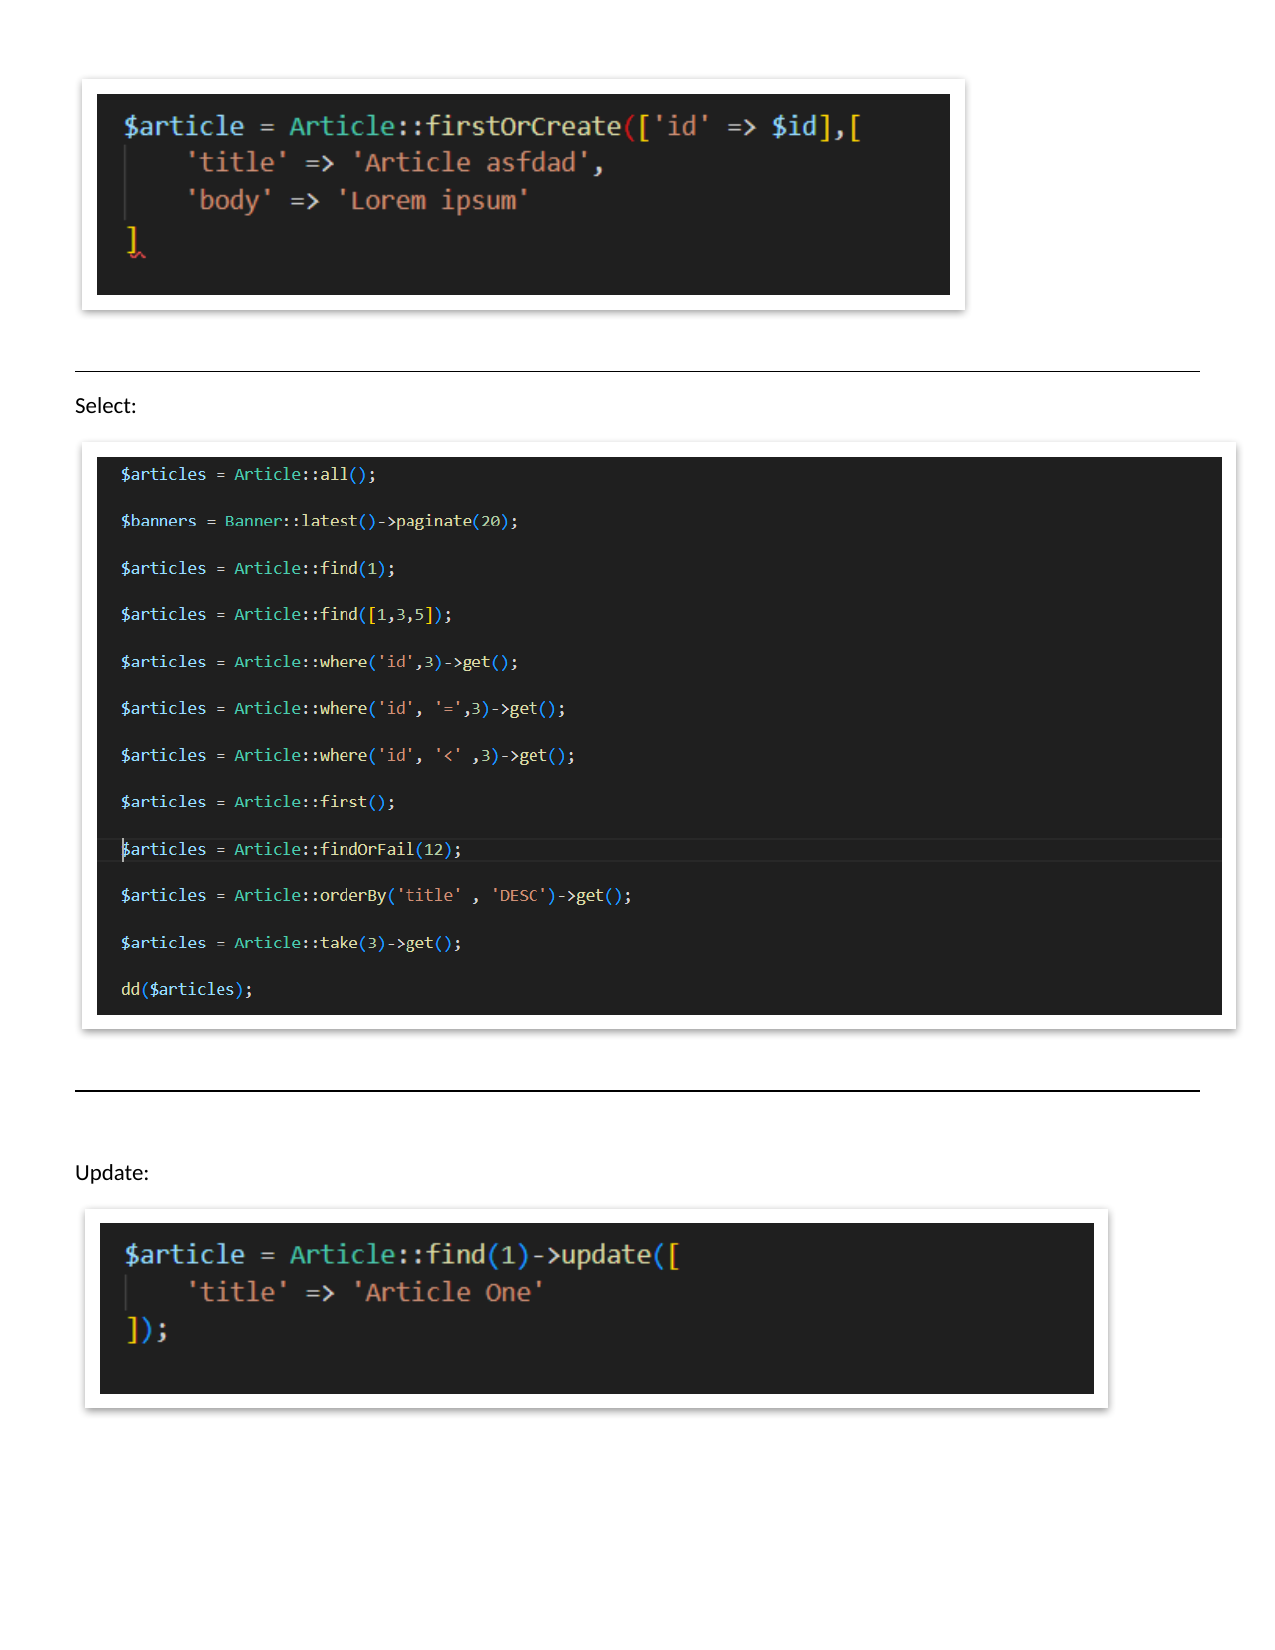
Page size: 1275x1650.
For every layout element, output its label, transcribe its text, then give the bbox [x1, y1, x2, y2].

picture [97, 457, 1222, 1015]
text Select: [75, 391, 1200, 419]
picture [97, 94, 950, 295]
picture [100, 1223, 1094, 1394]
text Update: [75, 1158, 1200, 1186]
